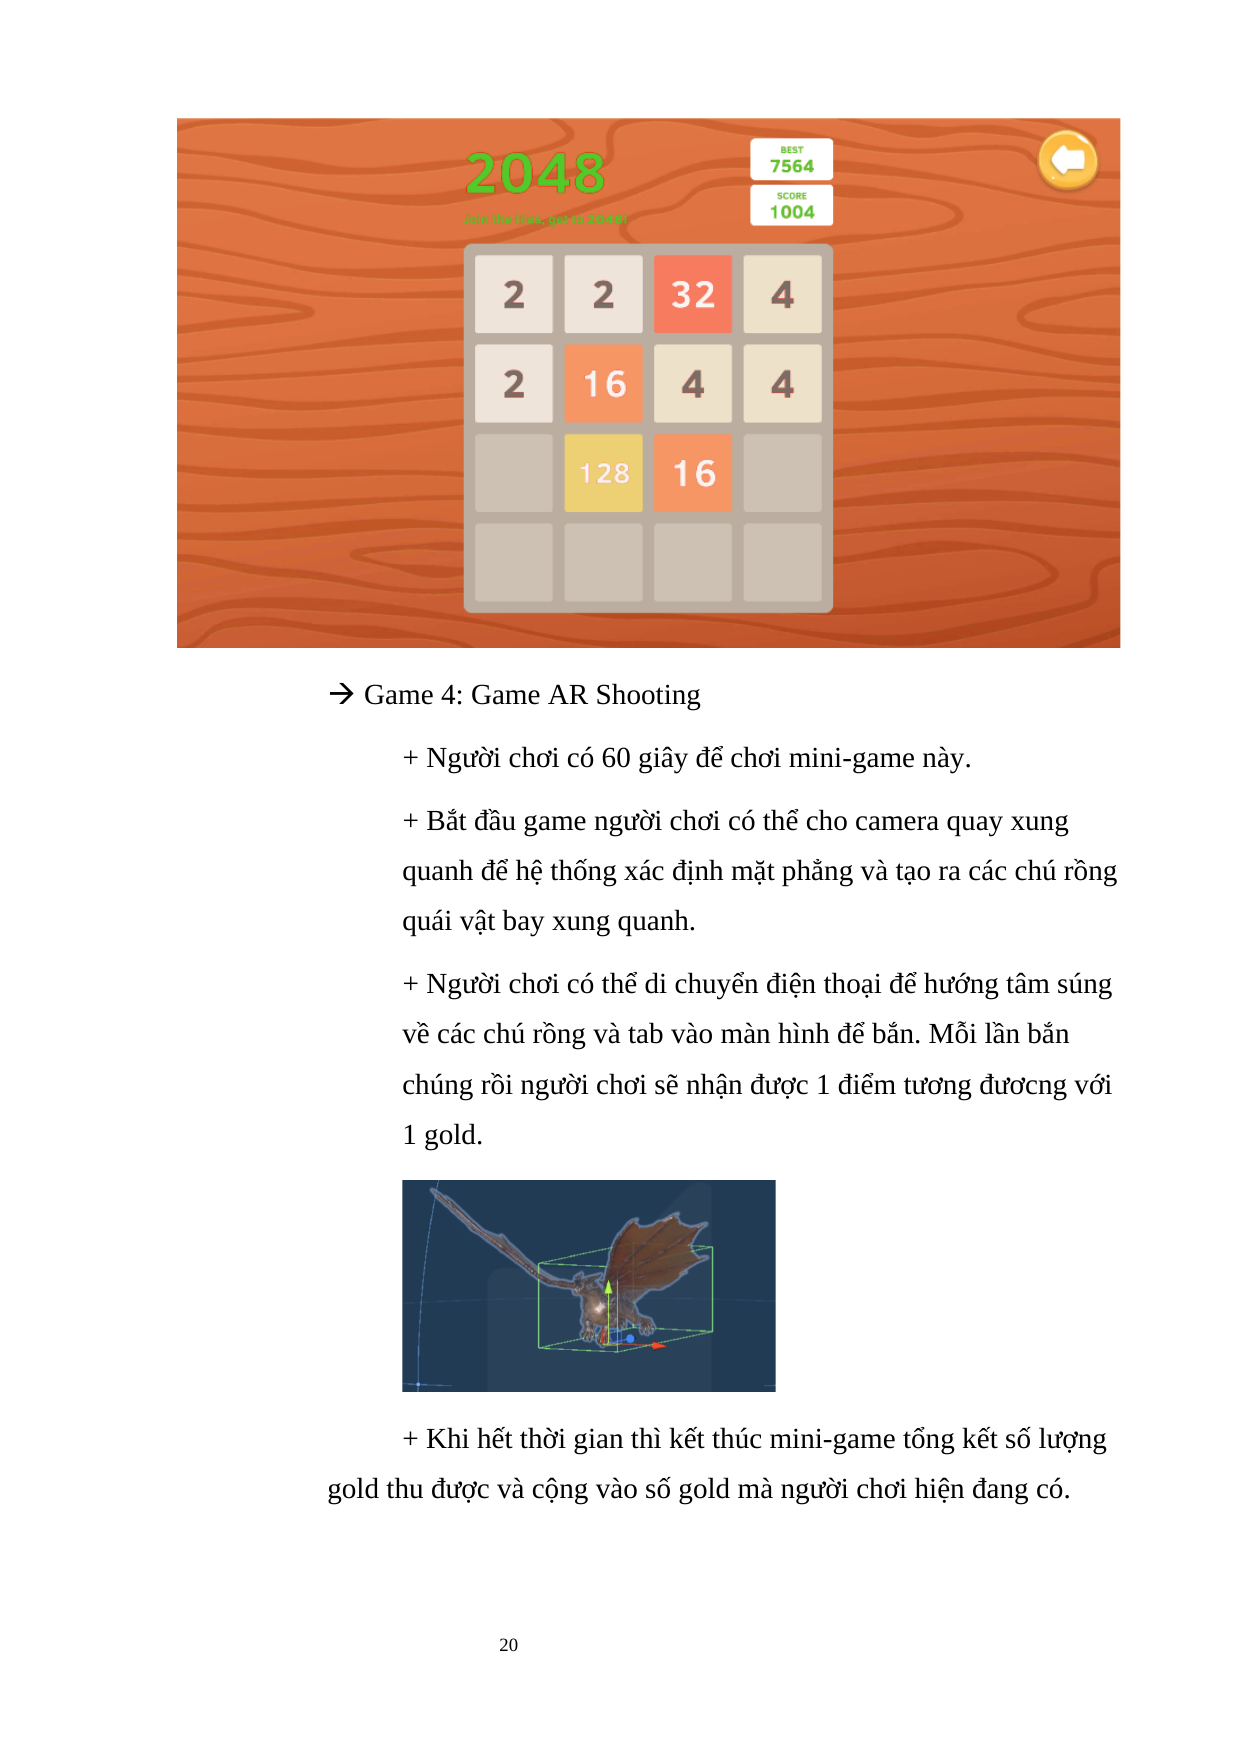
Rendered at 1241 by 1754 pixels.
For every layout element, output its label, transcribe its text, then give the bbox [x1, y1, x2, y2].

text + Người chơi có thể di chuyển điện thoại để hướng tâm súng về các chú rồng và tab vào màn hình để bắn. Mỗi lần bắn chúng rồi người chơi sẽ nhận được 1 điểm tương đươcng với 1 gold. [402, 966, 1122, 1151]
text Game 4: Game AR Shooting [327, 677, 1122, 711]
text + Khi hết thời gian thì kết thúc mini-game tổng kết số lượng gold thu được và cộng vào số gold mà người chơi hiện đang có. [327, 1421, 1122, 1505]
text + Người chơi có 60 giây để chơi mini-game này. [402, 740, 1122, 774]
picture [402, 1180, 776, 1392]
picture [177, 118, 1121, 648]
text + Bắt đầu game người chơi có thể cho camera quay xung quanh để hệ thống xác định mặt phẳng và tạo ra các chú rồng quái vật bay xung quanh. [402, 803, 1122, 937]
